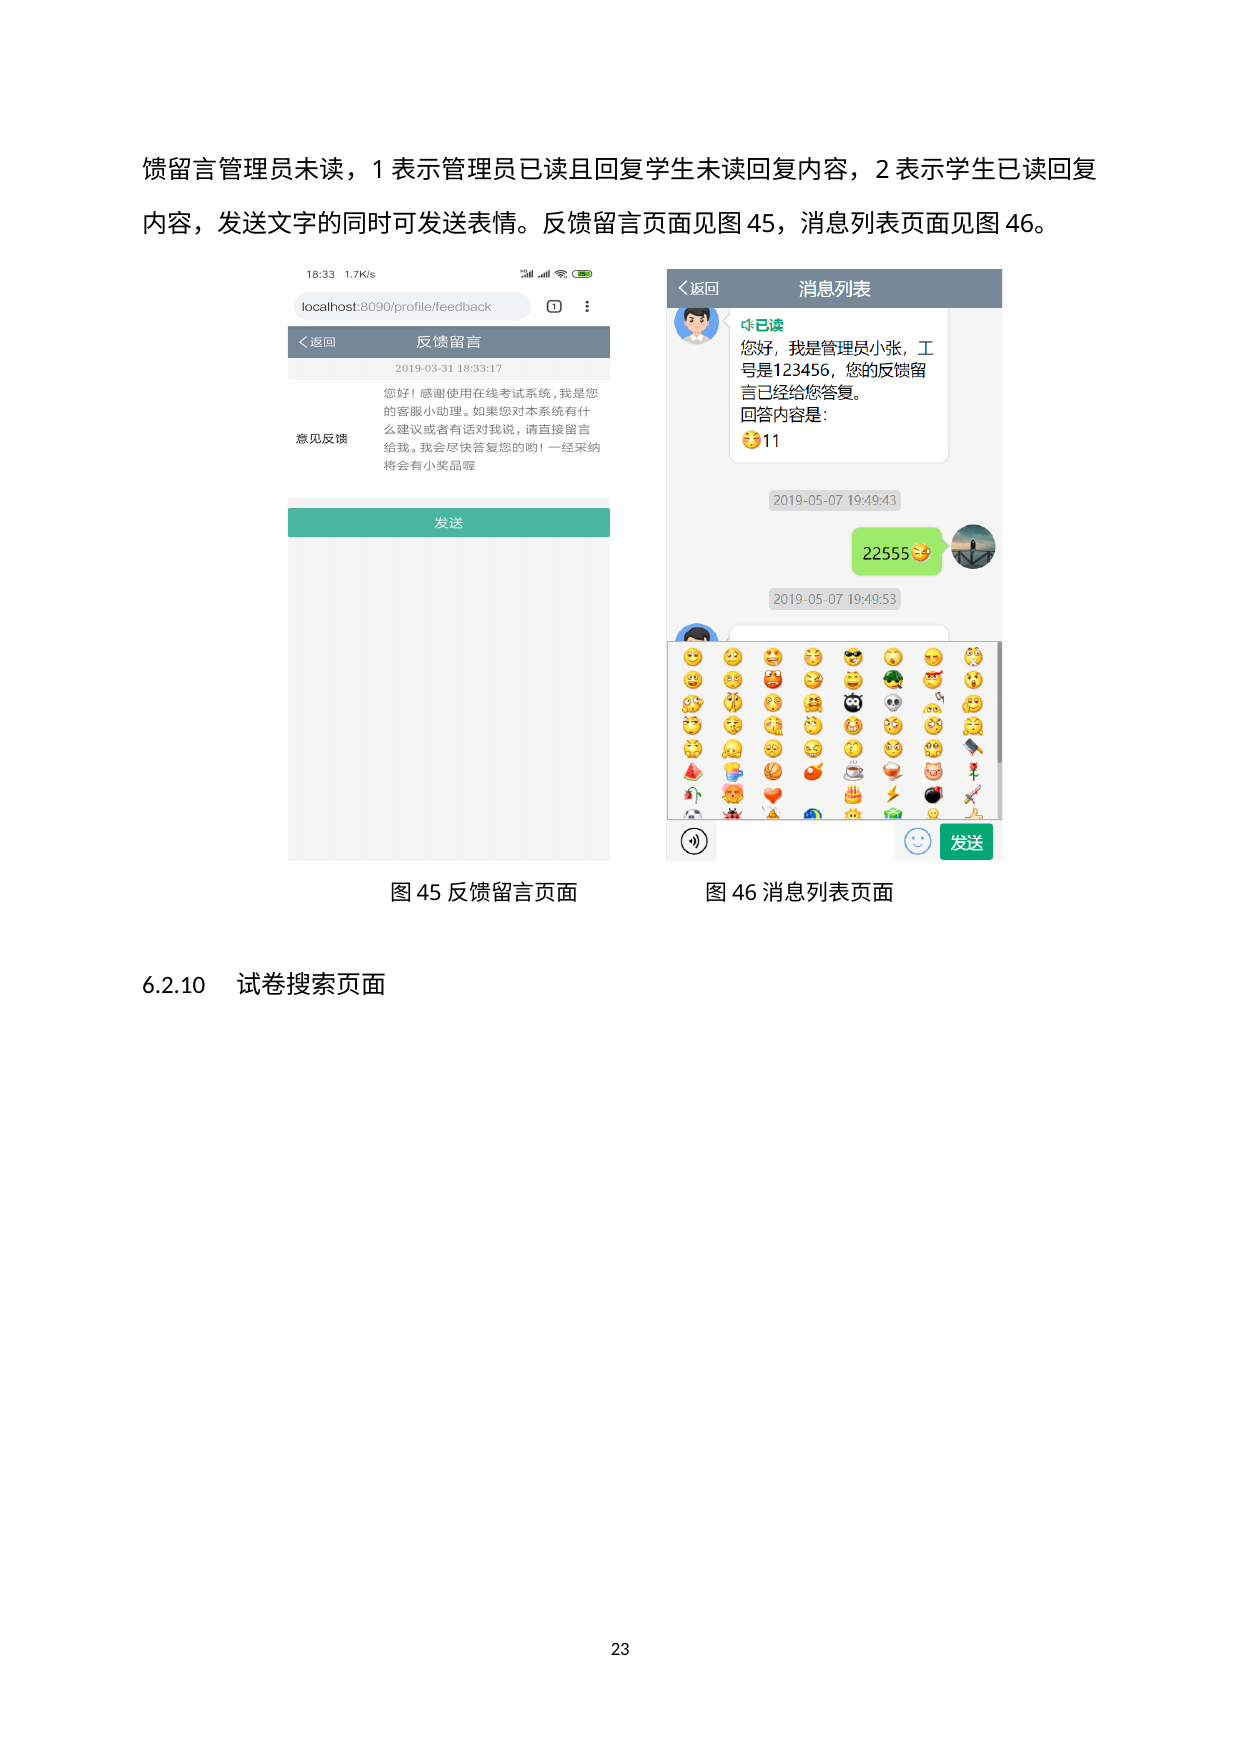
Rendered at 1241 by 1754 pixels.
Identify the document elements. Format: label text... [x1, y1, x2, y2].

text 试卷搜索页面 [142, 964, 1098, 1001]
picture [287, 258, 610, 861]
picture [666, 269, 1003, 861]
text 图45 反馈留言页面 图46 消息列表页面 [142, 875, 1098, 950]
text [142, 149, 1098, 240]
